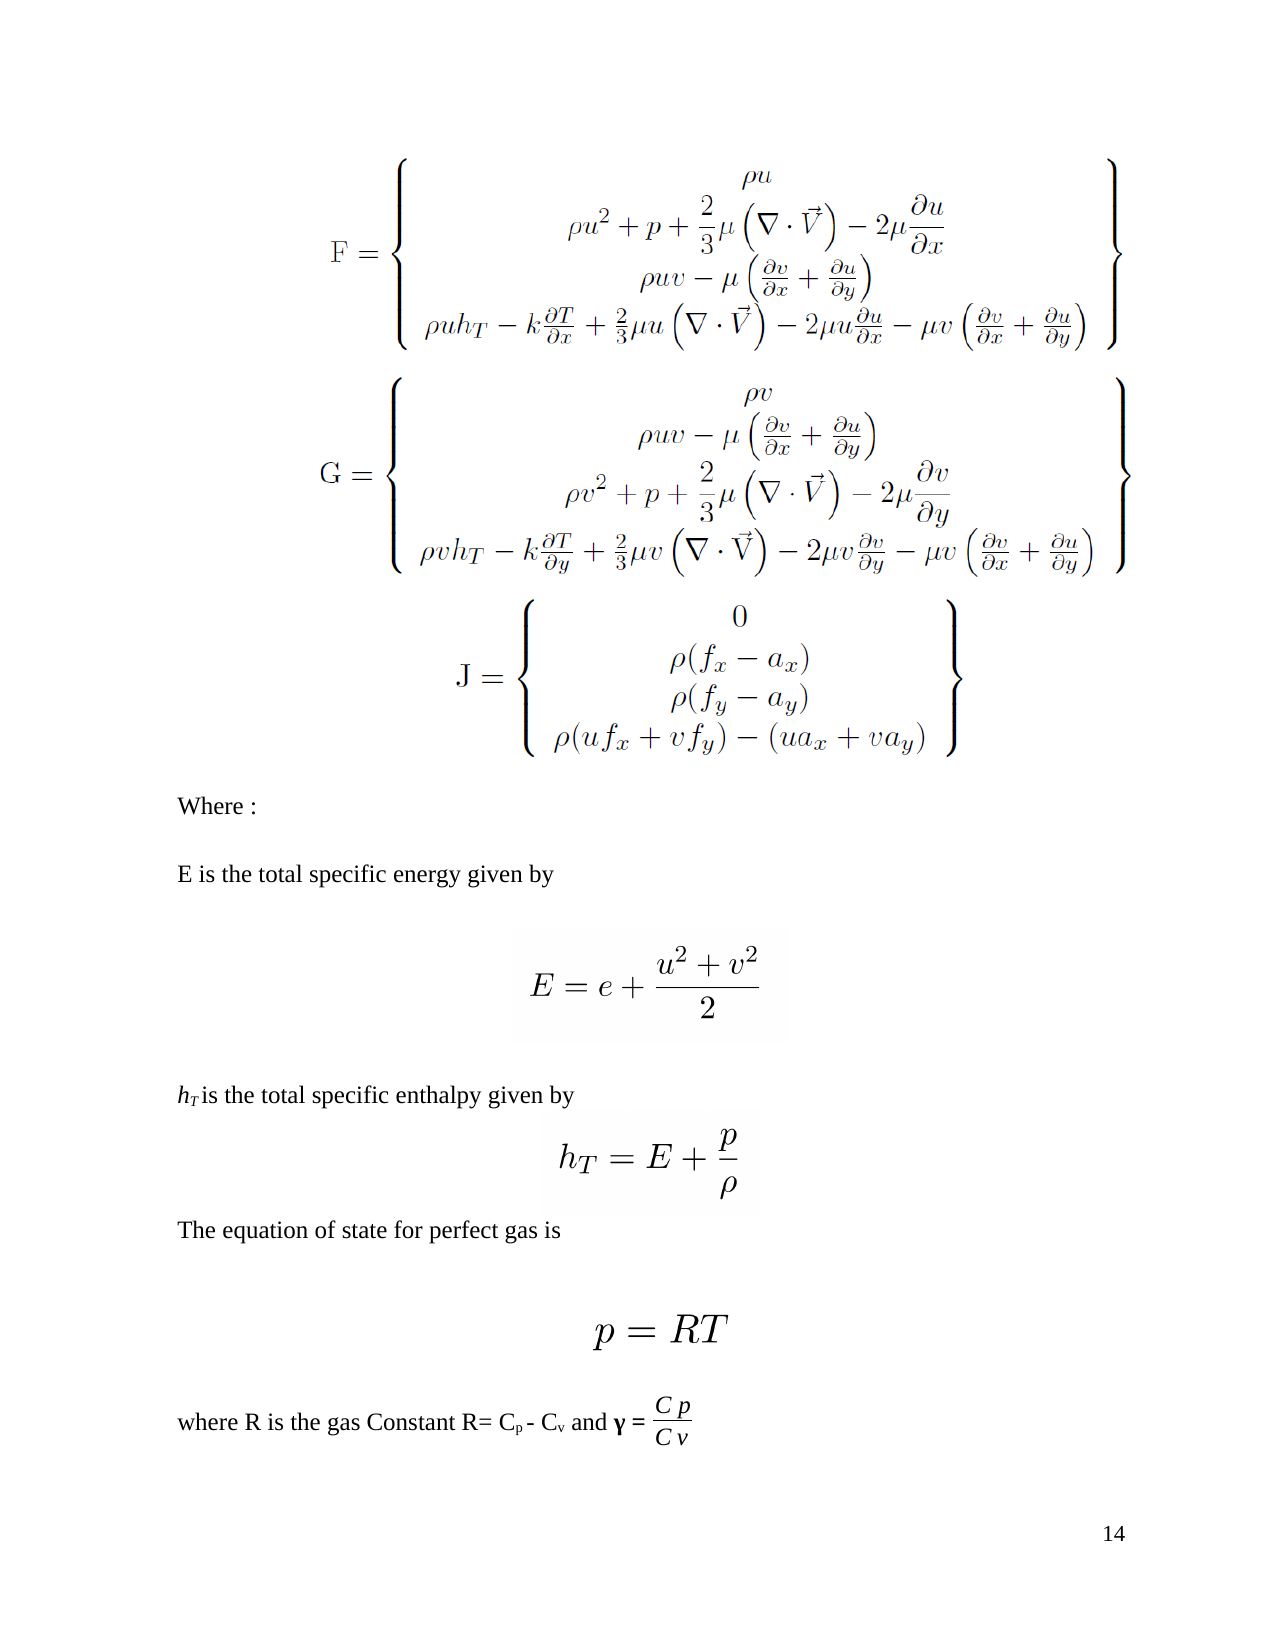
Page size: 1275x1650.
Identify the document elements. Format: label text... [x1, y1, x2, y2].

picture [512, 927, 790, 1043]
text Where : [177, 791, 1125, 819]
picture [539, 1109, 761, 1216]
text hT is the total specific enthalpy given by [177, 1080, 1275, 1109]
text E is the total specific energy given by [177, 859, 1125, 888]
picture [307, 141, 1145, 791]
text The equation of state for perfect gas is [177, 1215, 1275, 1244]
text where R is the gas Constant R= Cp - Cv and γ = [177, 1392, 1275, 1451]
picture [576, 1299, 738, 1364]
